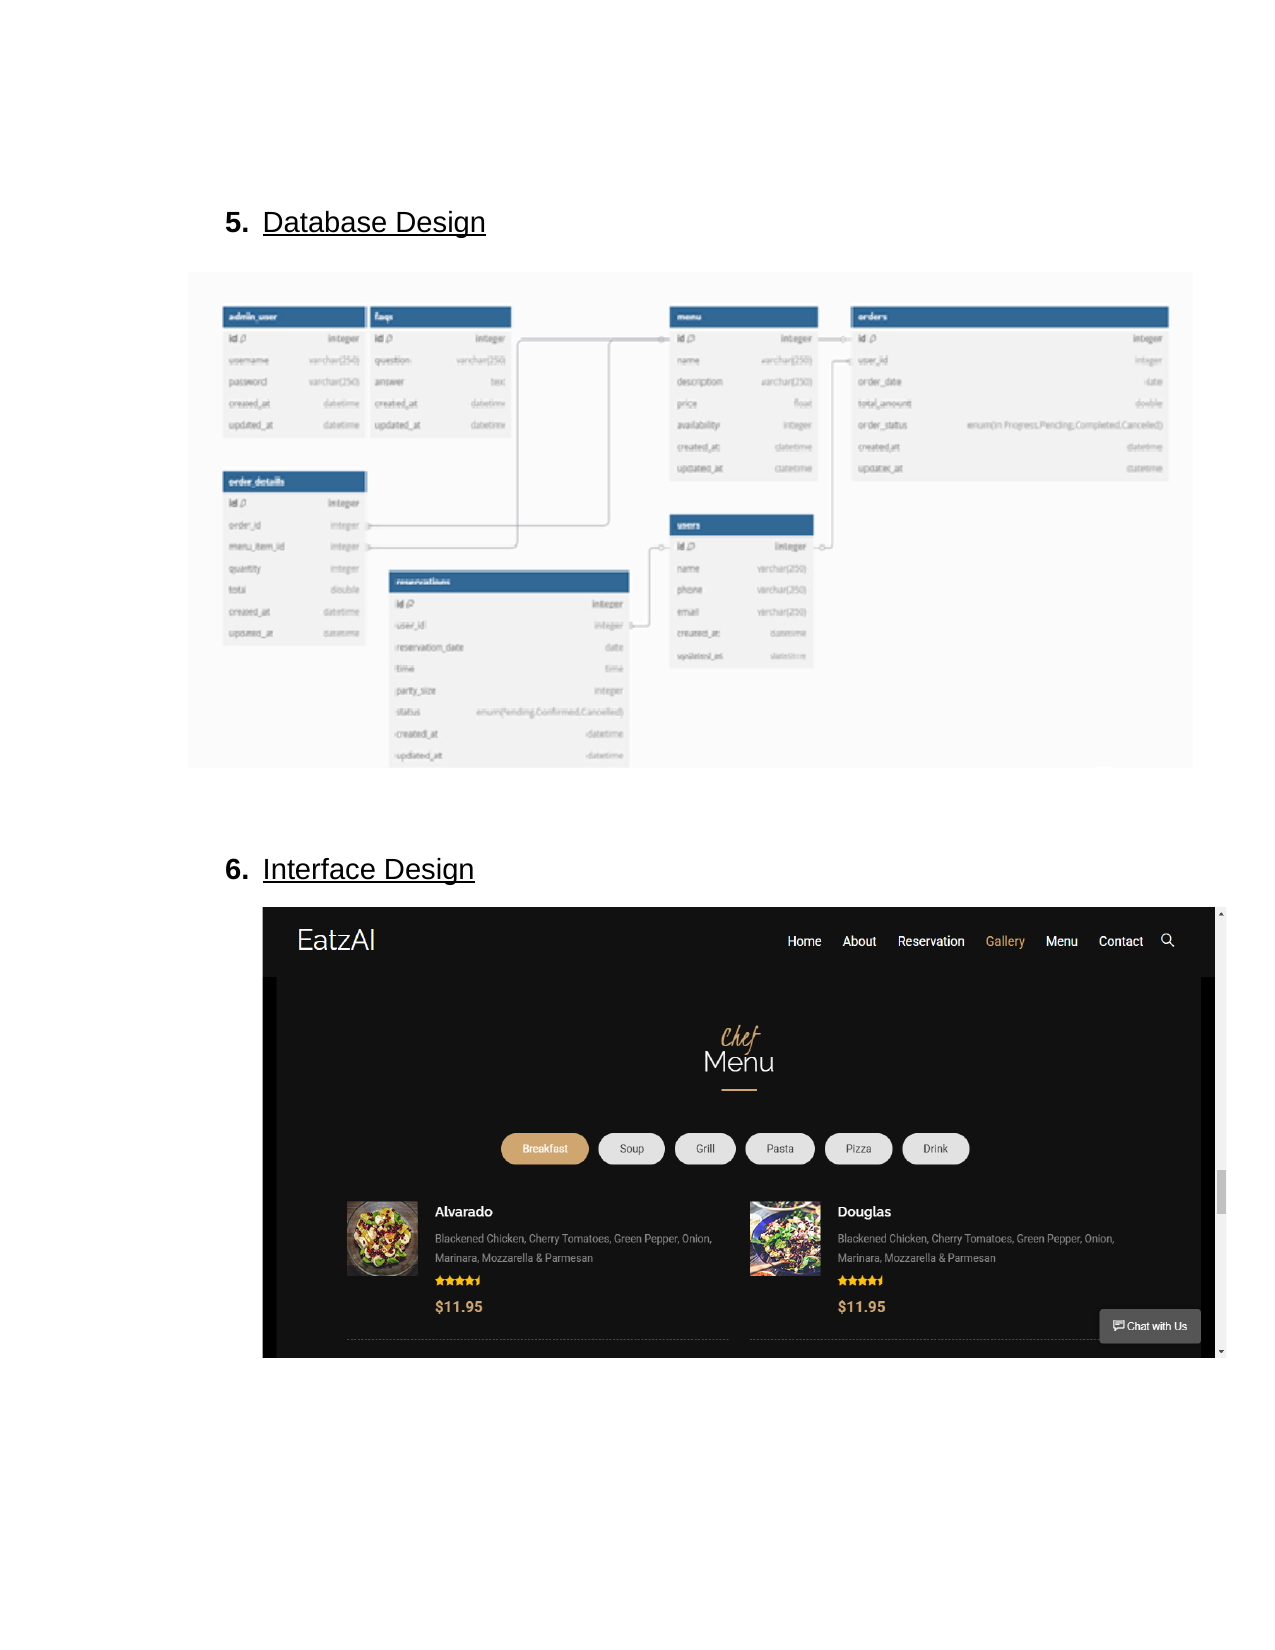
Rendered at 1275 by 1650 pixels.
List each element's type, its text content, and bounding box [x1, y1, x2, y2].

list Database Design [225, 205, 1200, 239]
list Interface Design [225, 852, 1200, 886]
picture [187, 272, 1193, 768]
picture [262, 907, 1227, 1358]
